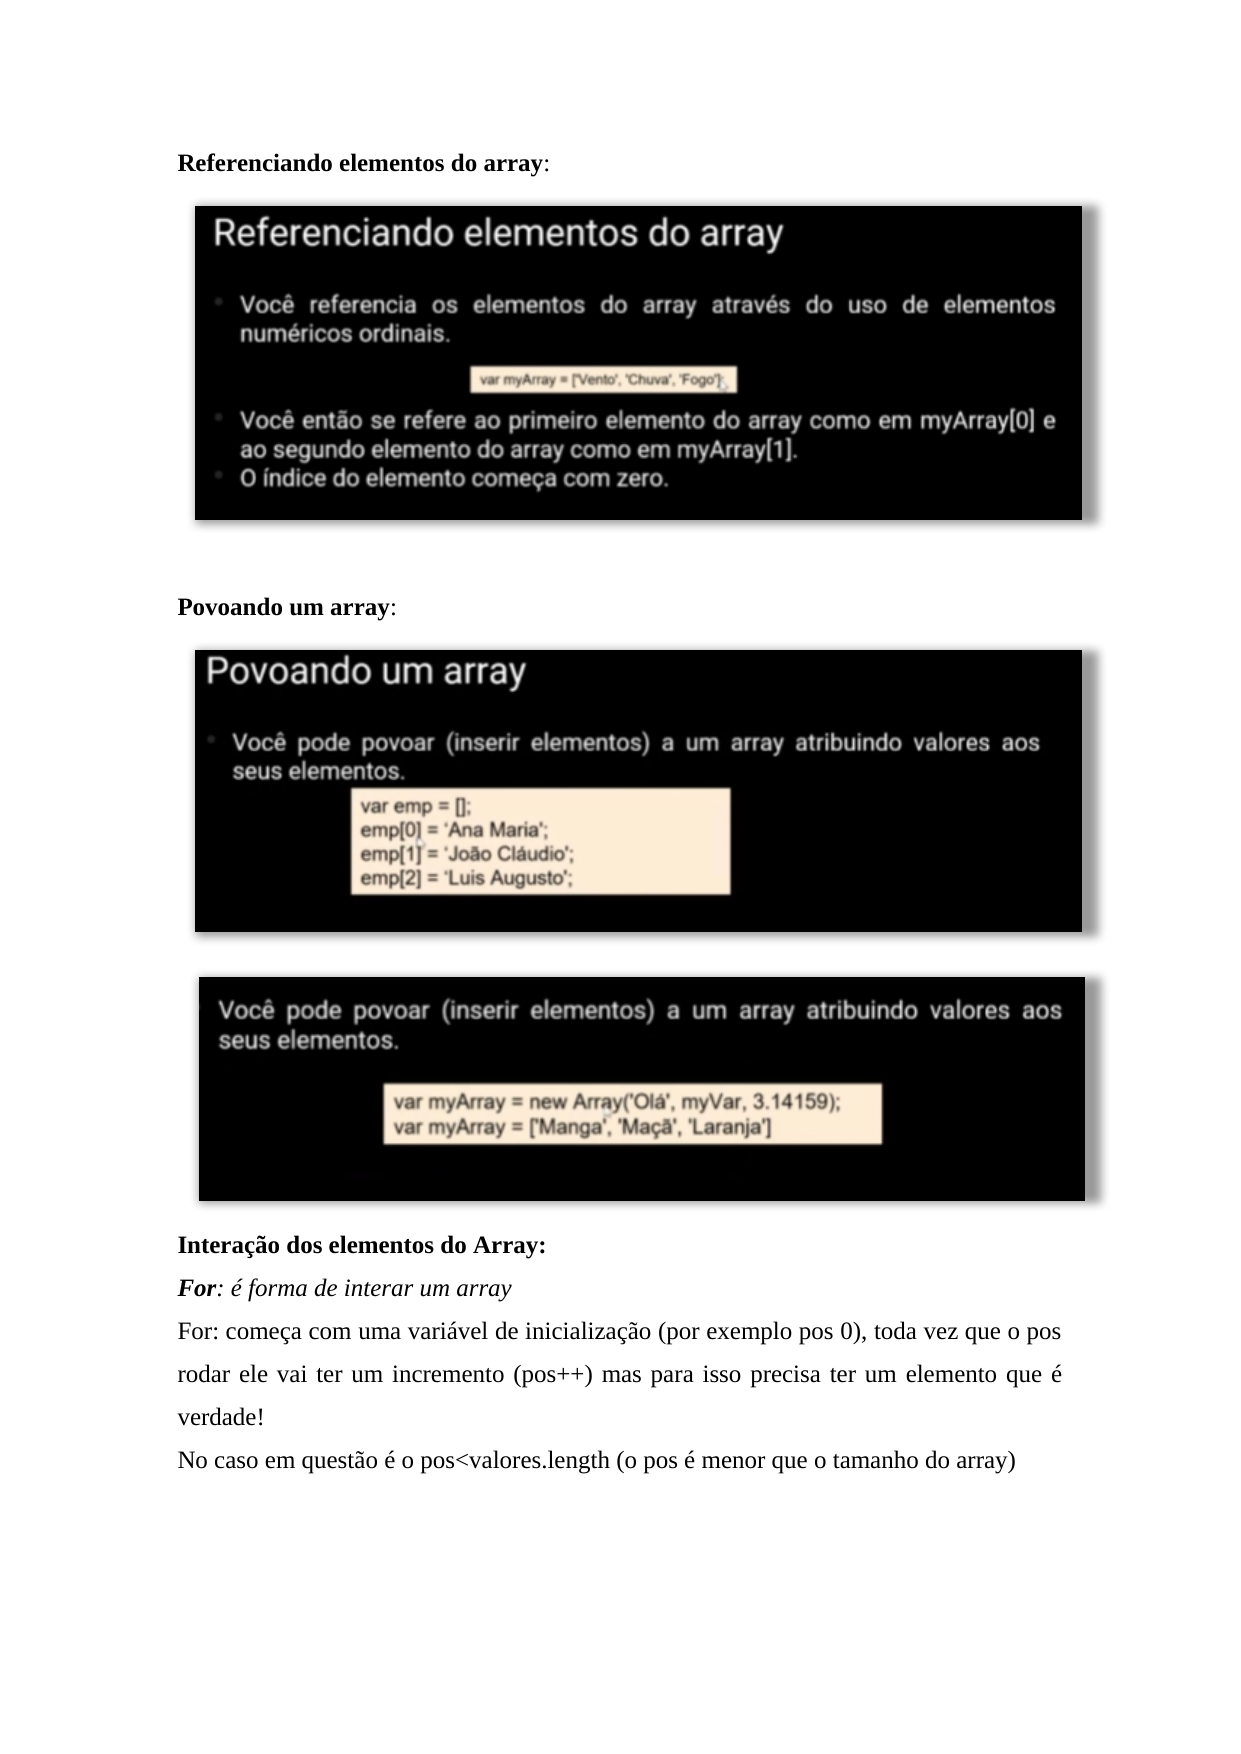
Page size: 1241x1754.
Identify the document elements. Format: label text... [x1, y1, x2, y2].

picture [195, 650, 1082, 932]
text Referenciando elementos do array: [177, 148, 1063, 176]
picture [195, 206, 1082, 520]
text No caso em questão é o pos<valores.length (o pos é menor que o tamanho do array) [177, 1445, 1063, 1474]
text Interação dos elementos do Array: [177, 1230, 1063, 1258]
text For: começa com uma variável de inicialização (por exemplo pos 0), toda vez que o pos rodar ele vai ter um incremento (pos++) mas para isso precisa ter um elemento que é verdade! [177, 1316, 1063, 1431]
text For: é forma de interar um array [177, 1273, 1063, 1302]
picture [199, 977, 1085, 1201]
text Povoando um array: [177, 592, 1063, 621]
